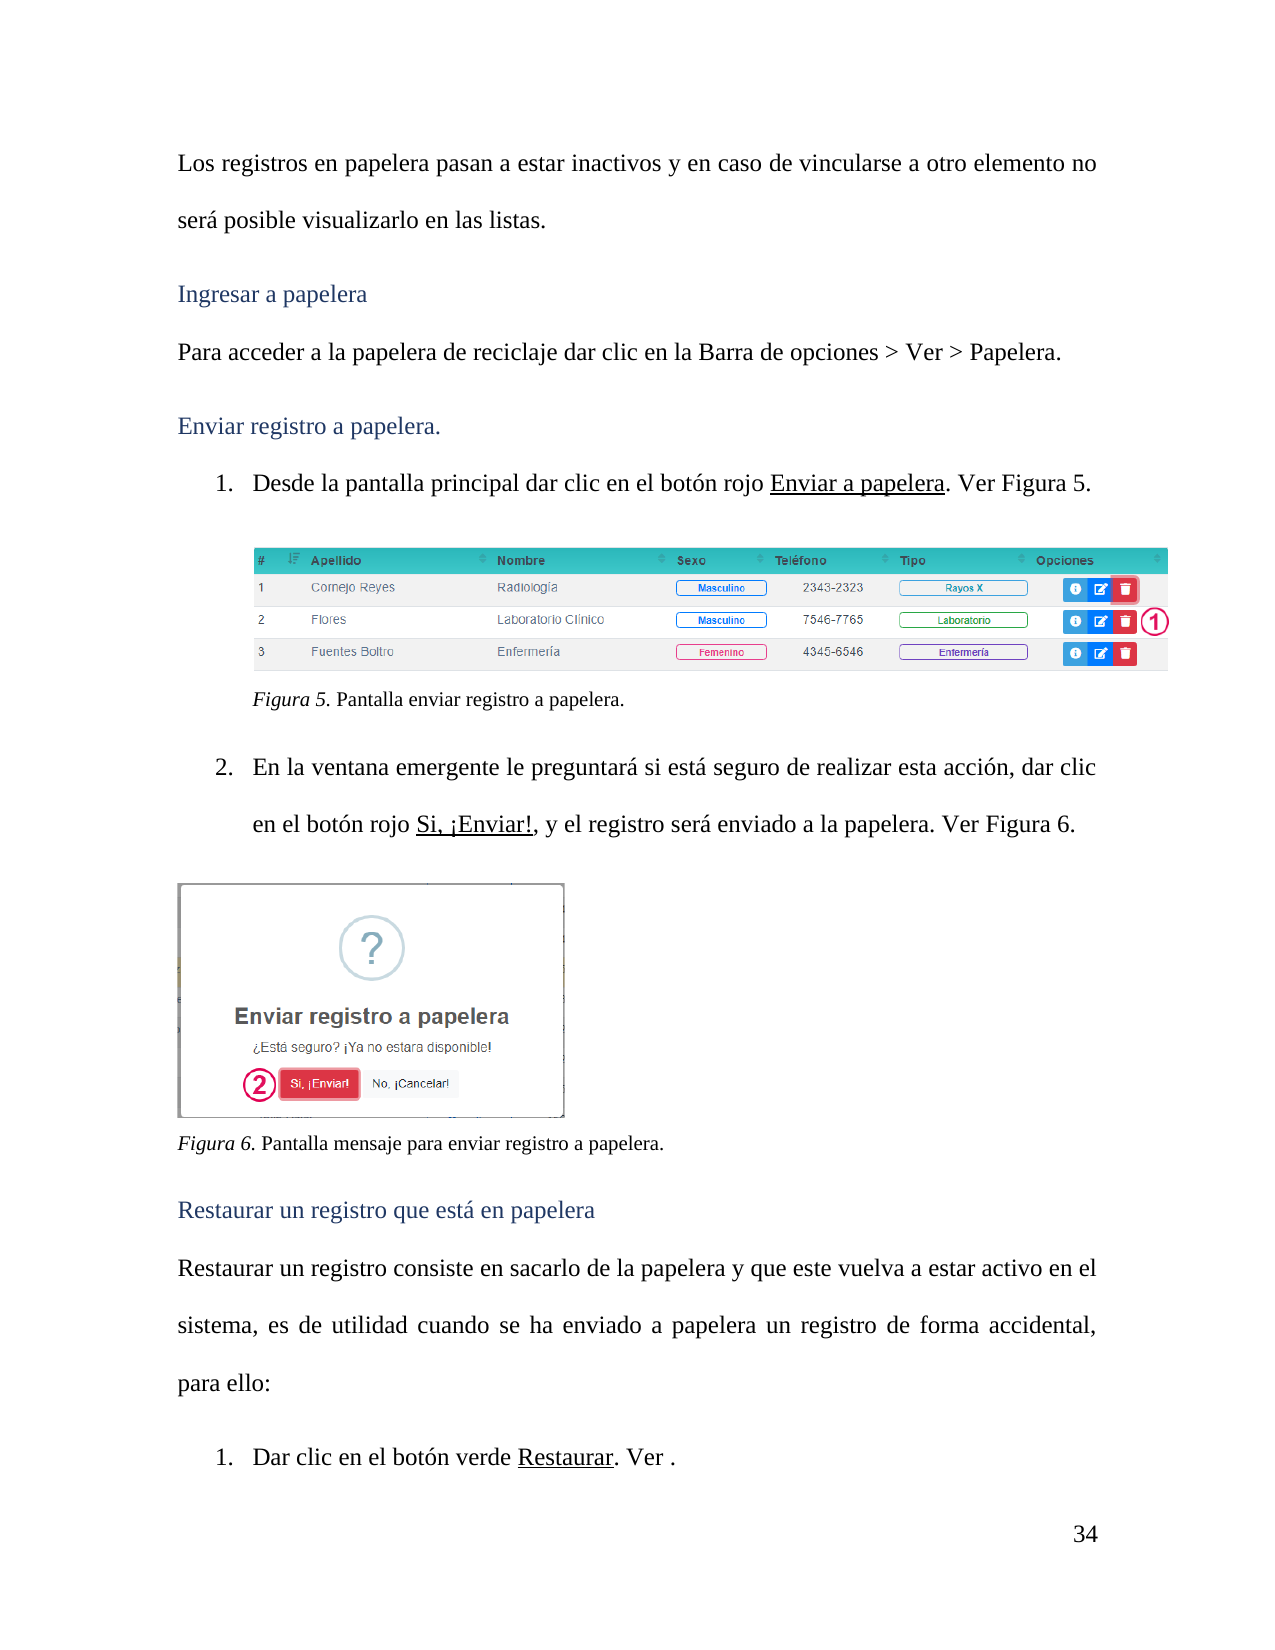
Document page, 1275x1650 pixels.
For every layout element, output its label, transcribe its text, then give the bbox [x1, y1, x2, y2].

picture [252, 542, 1173, 674]
list Dar clic en el botón verde Restaurar. Ver Figura 7. [215, 1442, 1098, 1471]
picture [177, 883, 565, 1118]
text Enviar registro a papelera. [177, 411, 1098, 440]
text Para acceder a la papelera de reciclaje dar clic en la Barra de opciones > Ver > Papelera. [177, 337, 1098, 366]
text Figura 6. Pantalla mensaje para enviar registro a papelera. [177, 1130, 1098, 1154]
list Desde la pantalla principal dar clic en el botón rojo Enviar a papelera. Ver Figura 5. [215, 468, 1098, 497]
text Los registros en papelera pasan a estar inactivos y en caso de vincularse a otro elemento no será posible visualizarlo en las listas. [177, 148, 1098, 234]
text Figura 5. Pantalla enviar registro a papelera. [252, 687, 1098, 711]
text Restaurar un registro consiste en sacarlo de la papelera y que este vuelva a estar activo en el sistema, es de utilidad cuando se ha enviado a papelera un registro de forma accidental, para ello: [177, 1253, 1098, 1396]
text Ingresar a papelera [177, 279, 1098, 308]
list En la ventana emergente le preguntará si está seguro de realizar esta acción, dar clic en el botón rojo Si, ¡Enviar!, y el registro será enviado a la papelera. Ver Figura 6. [215, 752, 1098, 838]
text Restaurar un registro que está en papelera [177, 1195, 1098, 1224]
